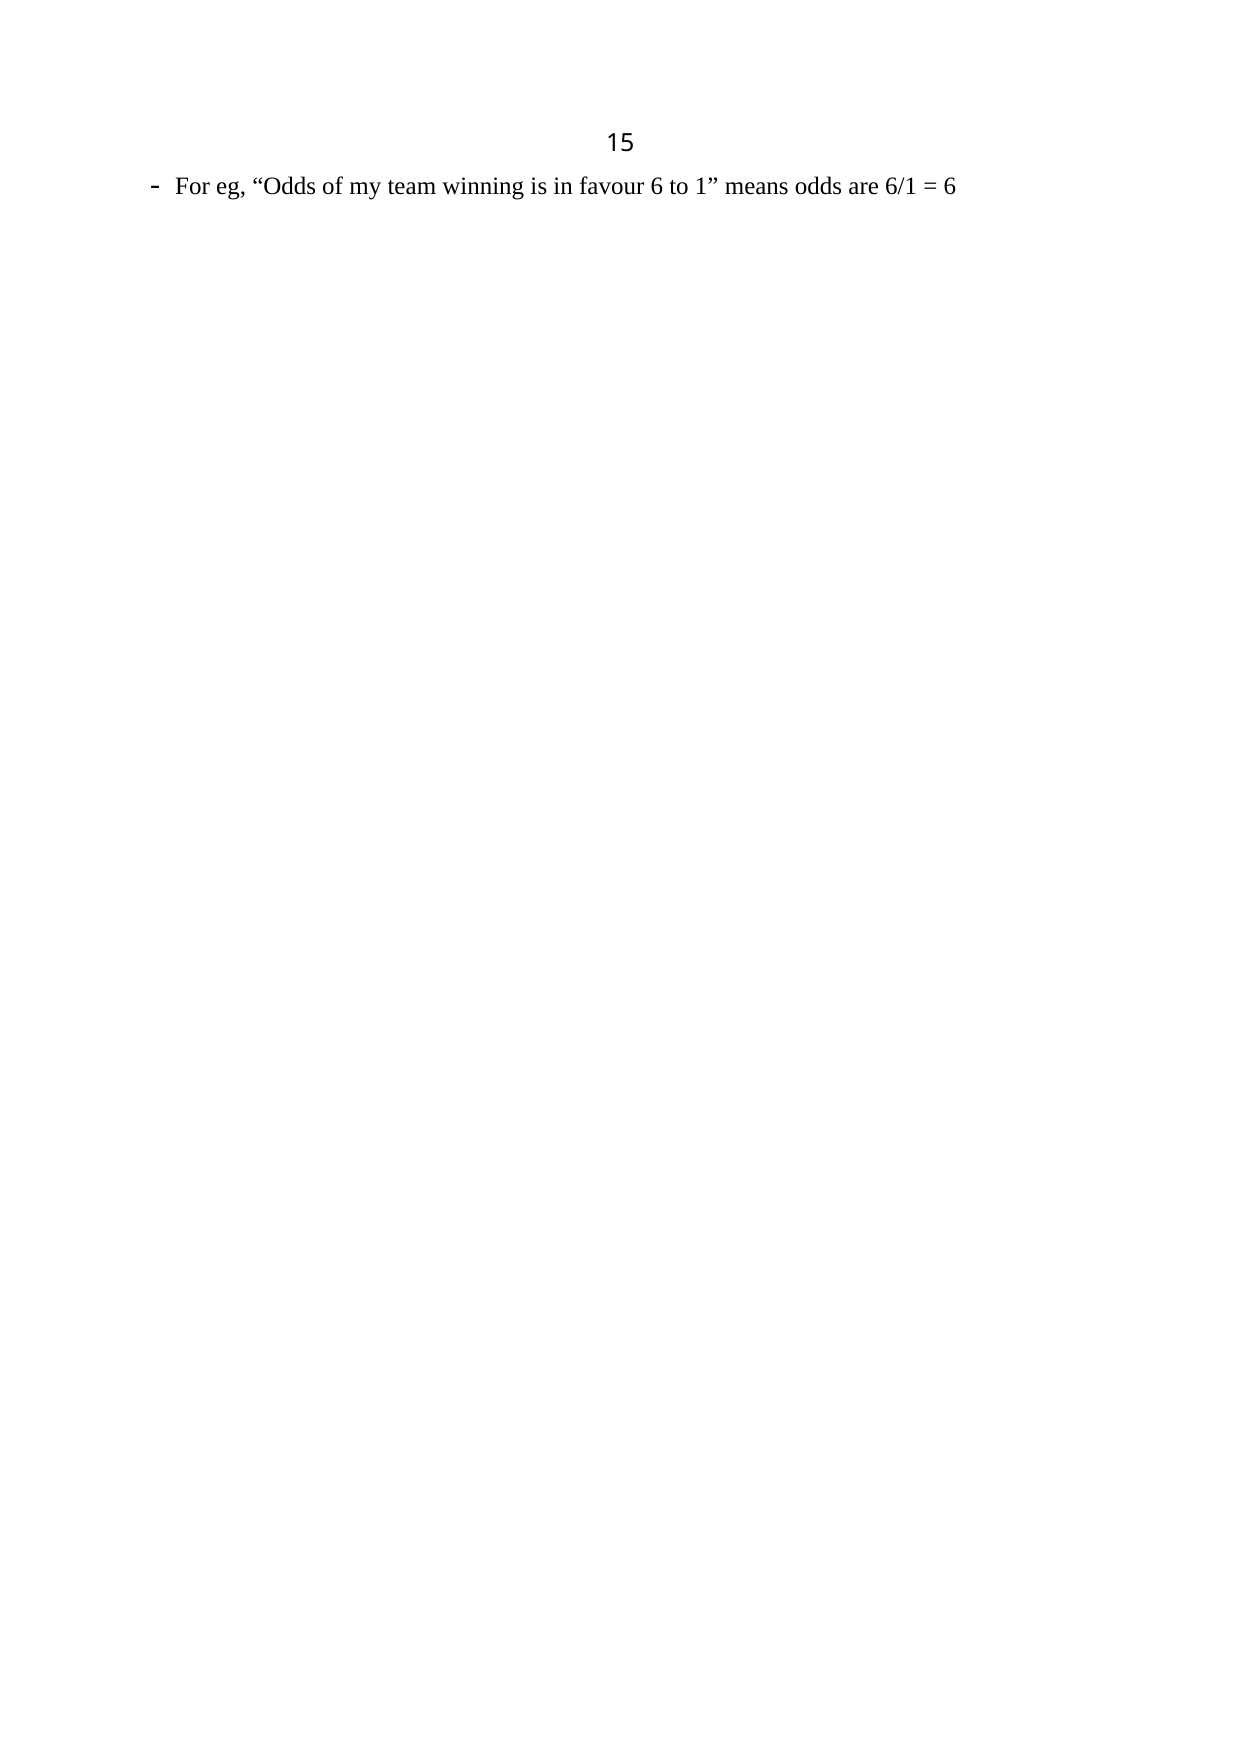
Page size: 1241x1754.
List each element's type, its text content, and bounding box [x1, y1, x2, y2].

list For eg, “Odds of my team winning is in favour 6 to 1” means odds are 6/1 = 6 [150, 166, 1090, 201]
